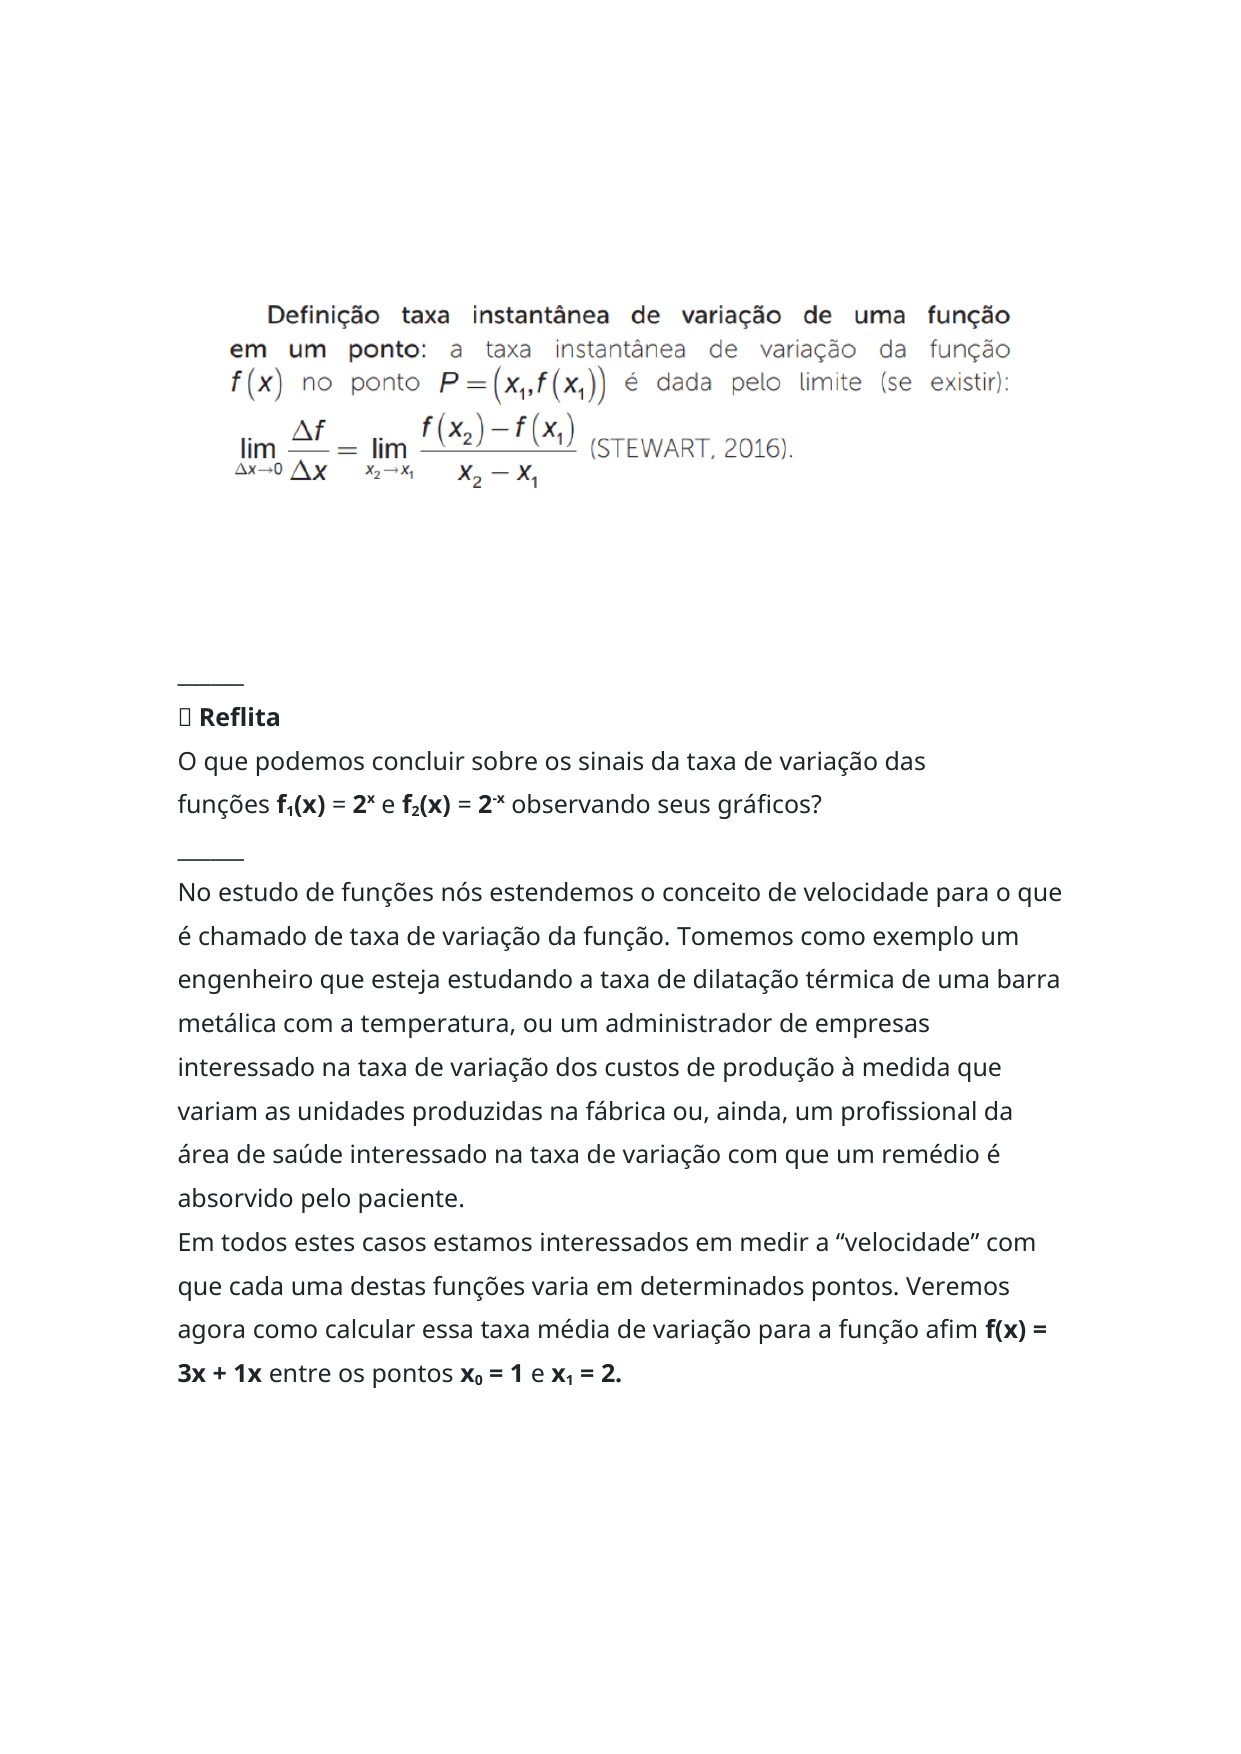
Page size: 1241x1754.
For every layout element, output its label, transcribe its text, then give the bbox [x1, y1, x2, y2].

text ______ [177, 646, 1063, 690]
text 💭 Reflita [177, 690, 1063, 733]
text O que podemos concluir sobre os sinais da taxa de variação das funções f1(x) = 2x e f2(x) = 2-x observando seus gráficos? [177, 733, 1063, 821]
text Em todos estes casos estamos interessados em medir a “velocidade” com que cada uma destas funções varia em determinados pontos. Veremos agora como calcular essa taxa média de variação para a função afim f(x) = 3x + 1x entre os pontos x0 = 1 e x1 = 2. [177, 1215, 1063, 1390]
text ______ [177, 821, 1063, 865]
text No estudo de funções nós estendemos o conceito de velocidade para o que é chamado de taxa de variação da função. Tomemos como exemplo um engenheiro que esteja estudando a taxa de dilatação térmica de uma barra metálica com a temperatura, ou um administrador de empresas interessado na taxa de variação dos custos de produção à medida que variam as unidades produzidas na fábrica ou, ainda, um profissional da área de saúde interessado na taxa de variação com que um remédio é absorvido pelo paciente. [177, 865, 1063, 1215]
picture [177, 147, 1063, 646]
